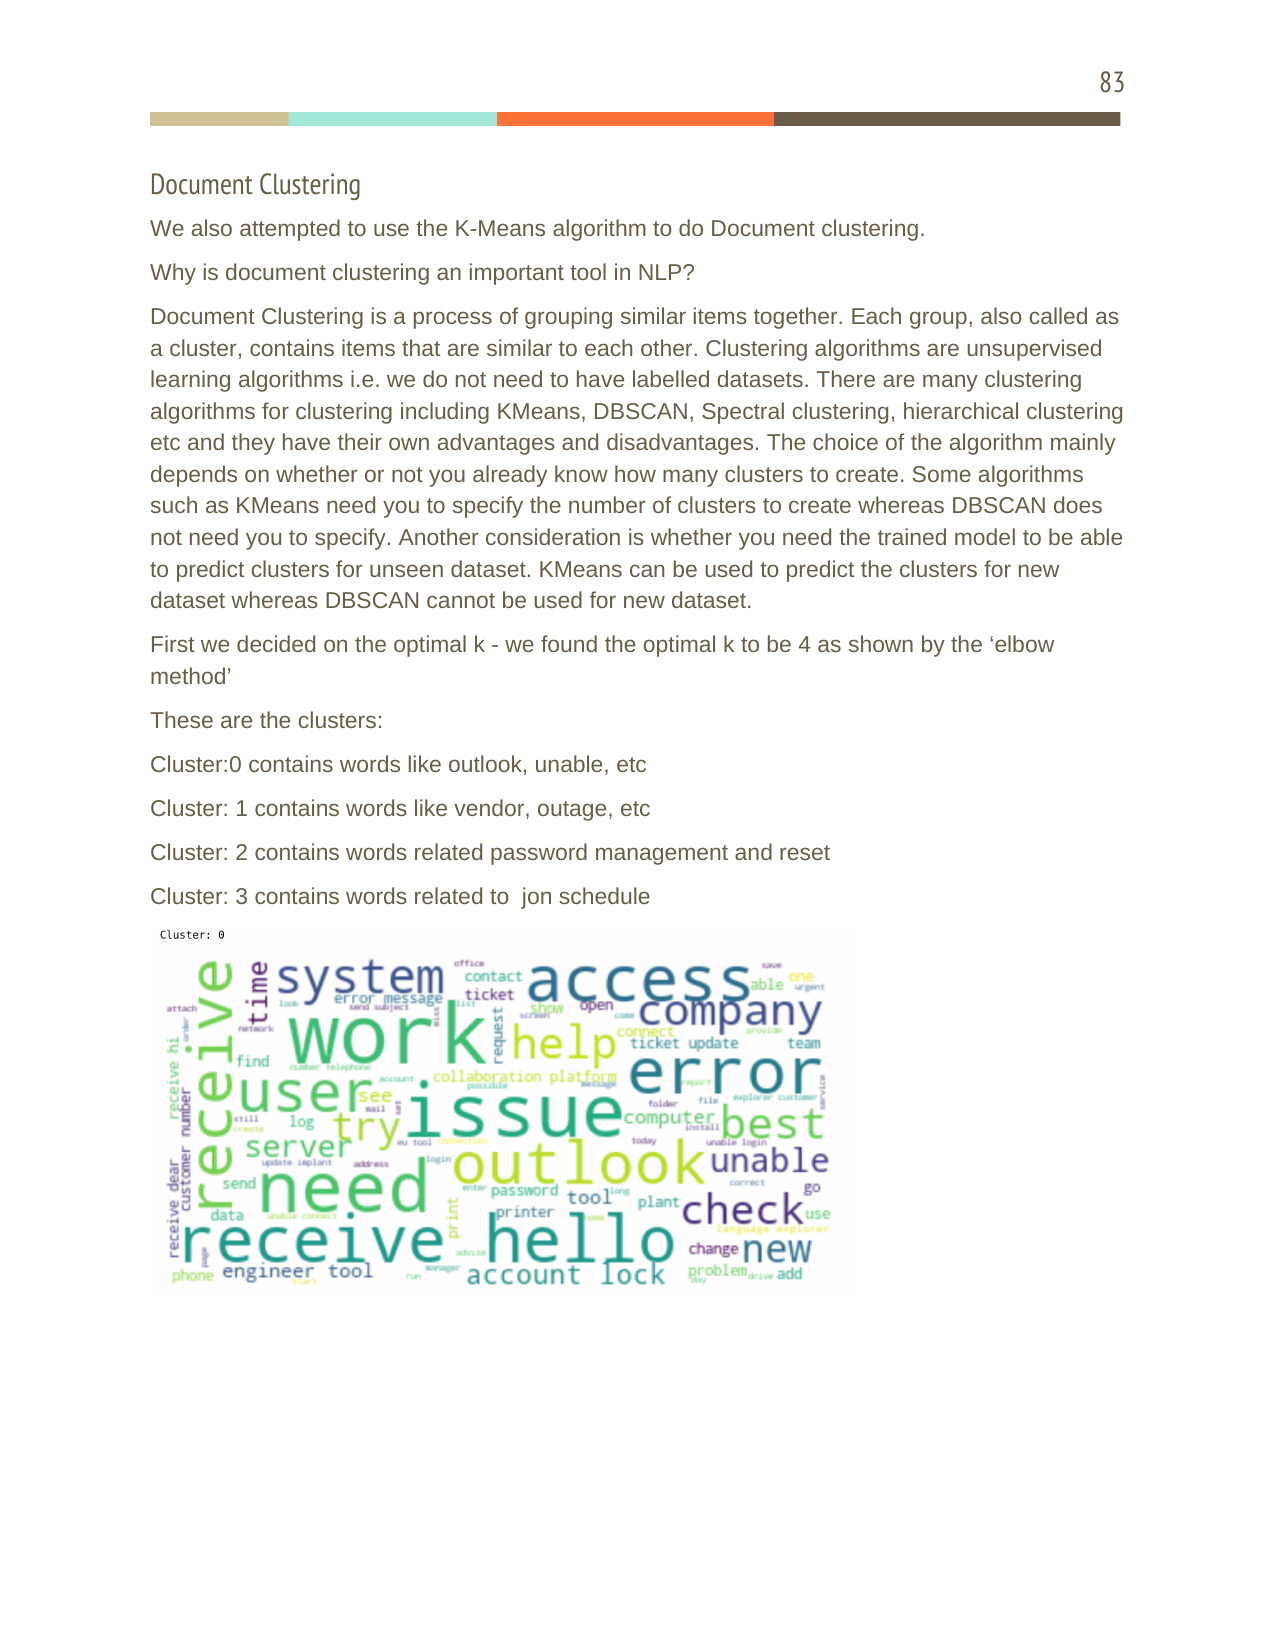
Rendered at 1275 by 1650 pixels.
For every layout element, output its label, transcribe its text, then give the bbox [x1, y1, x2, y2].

text These are the clusters: [150, 707, 1125, 733]
text Cluster:0 contains words like outlook, unable, etc [150, 751, 1125, 777]
text Document Clustering is a process of grouping similar items together. Each group, also called as a cluster, contains items that are similar to each other. Clustering algorithms are unsupervised learning algorithms i.e. we do not need to have labelled datasets. There are many clustering algorithms for clustering including KMeans, DBSCAN, Spectral clustering, hierarchical clustering etc and they have their own advantages and disadvantages. The choice of the algorithm mainly depends on whether or not you already know how many clusters to create. Some algorithms such as KMeans need you to specify the number of clusters to create whereas DBSCAN does not need you to specify. Another consideration is whether you need the trained model to be able to predict clusters for unseen dataset. KMeans can be used to predict the clusters for new dataset whereas DBSCAN cannot be used for new dataset. [150, 303, 1125, 613]
text We also attempted to use the K-Means algorithm to do Document clustering. [150, 215, 1125, 241]
text Cluster: 2 contains words related password management and reset [150, 839, 1125, 865]
picture [150, 927, 859, 1299]
text First we decided on the optimal k - we found the optimal k to be 4 as shown by the ‘elbow method’ [150, 631, 1125, 689]
text Why is document clustering an important tool in NLP? [150, 259, 1125, 285]
picture [150, 112, 1121, 126]
text Cluster: 1 contains words like vendor, outage, etc [150, 795, 1125, 821]
text Cluster: 3 contains words related to jon schedule [150, 883, 1125, 909]
subtitle Document Clustering [150, 165, 1125, 202]
